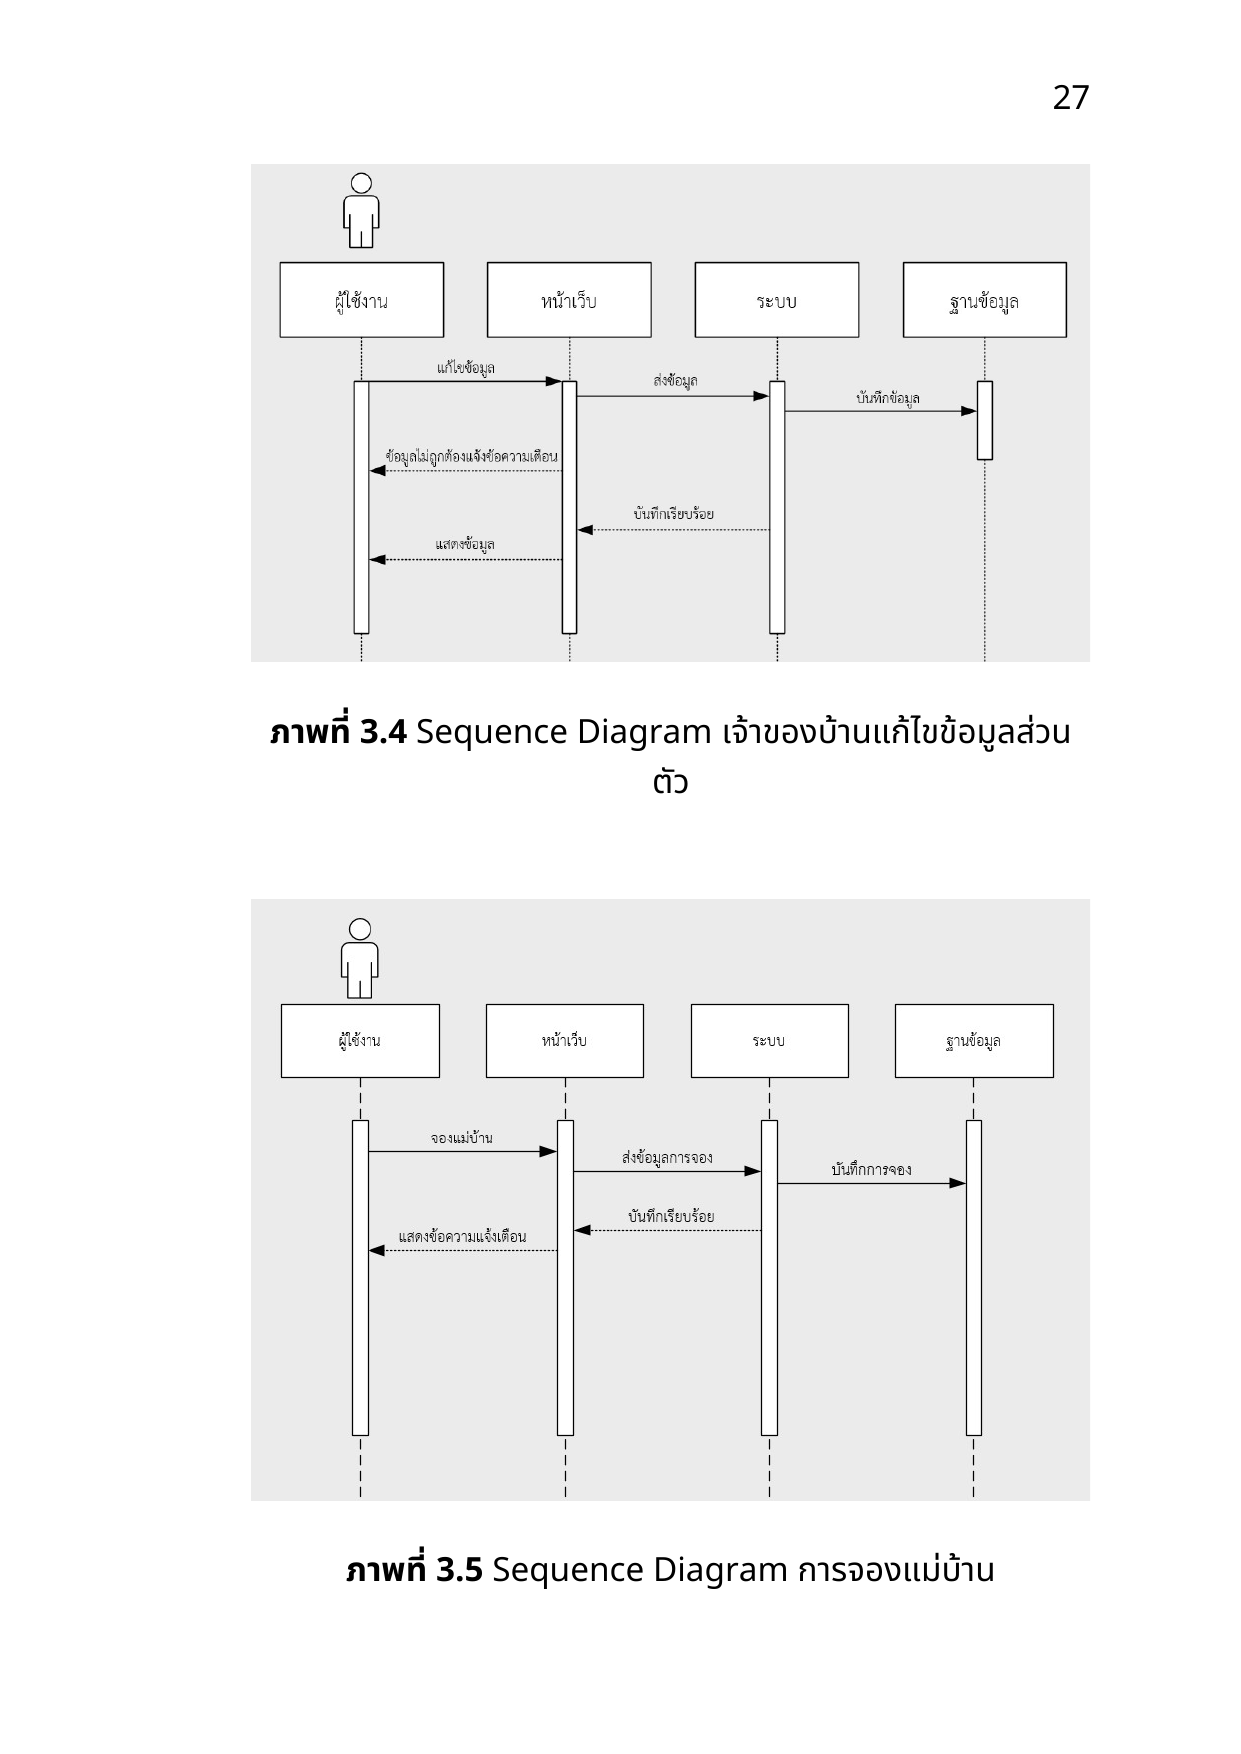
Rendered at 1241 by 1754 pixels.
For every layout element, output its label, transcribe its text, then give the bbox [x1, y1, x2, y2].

text ภาพที่ 3.4 Sequence Diagram เจ้าของบ้านแก้ไขข้อมูลส่วนตัว [251, 707, 1090, 808]
picture [251, 164, 1091, 662]
text ภาพที่ 3.5 Sequence Diagram การจองแม่บ้าน [251, 1546, 1090, 1597]
picture [251, 899, 1091, 1501]
